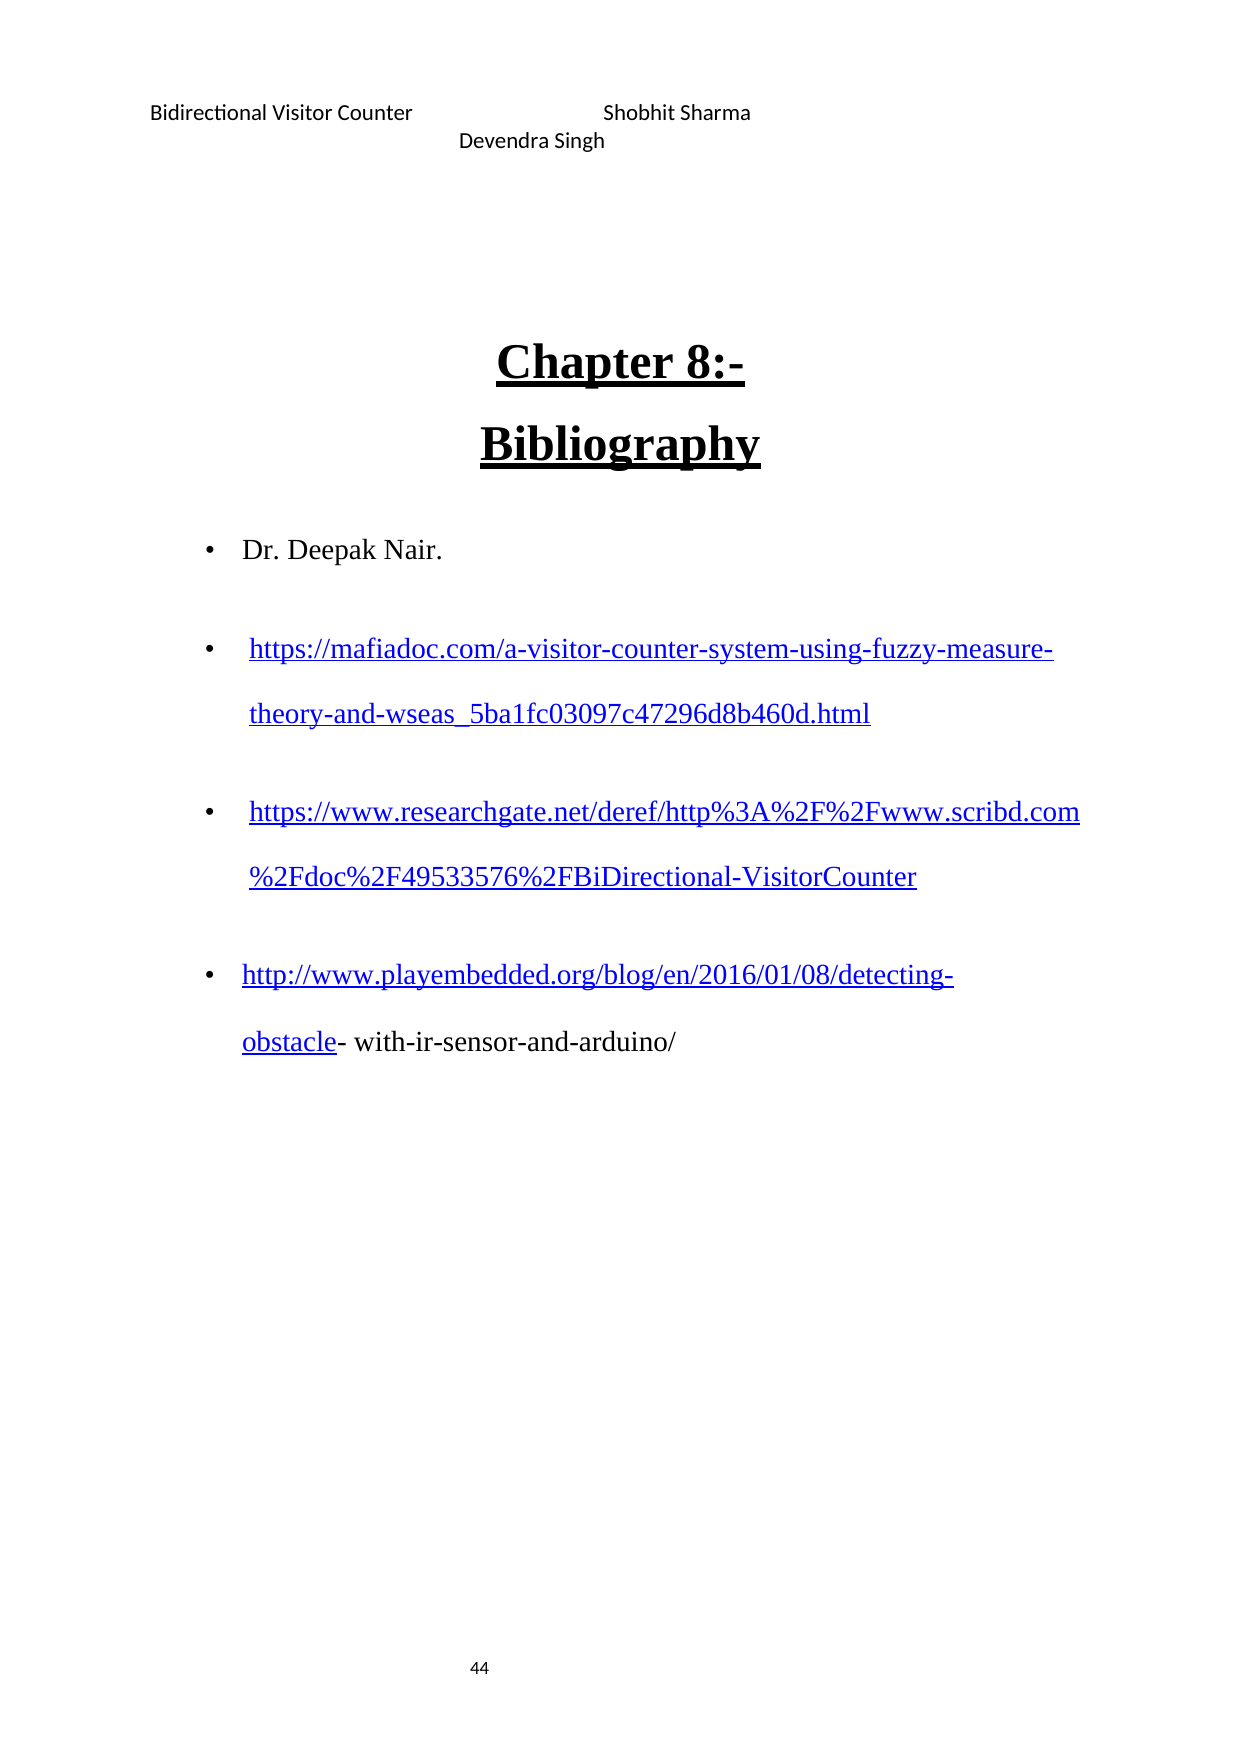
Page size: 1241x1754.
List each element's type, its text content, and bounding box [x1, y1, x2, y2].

list https://www.researchgate.net/deref/http%3A%2F%2Fwww.scribd.com%2Fdoc%2F49533576%2FBiDirectional-VisitorCounter [204, 778, 1090, 908]
text Bibliography [150, 410, 1090, 475]
text Chapter 8:- [150, 328, 1090, 393]
list https://mafiadoc.com/a-visitor-counter-system-using-fuzzy-measure-theory-and-wseas_5ba1fc03097c47296d8b460d.html [204, 615, 1090, 745]
list http://www.playembedded.org/blog/en/2016/01/08/detecting-obstacle- with-ir-sensor-and-arduino/ [204, 941, 976, 1073]
list Dr. Deepak Nair. [204, 517, 1090, 582]
